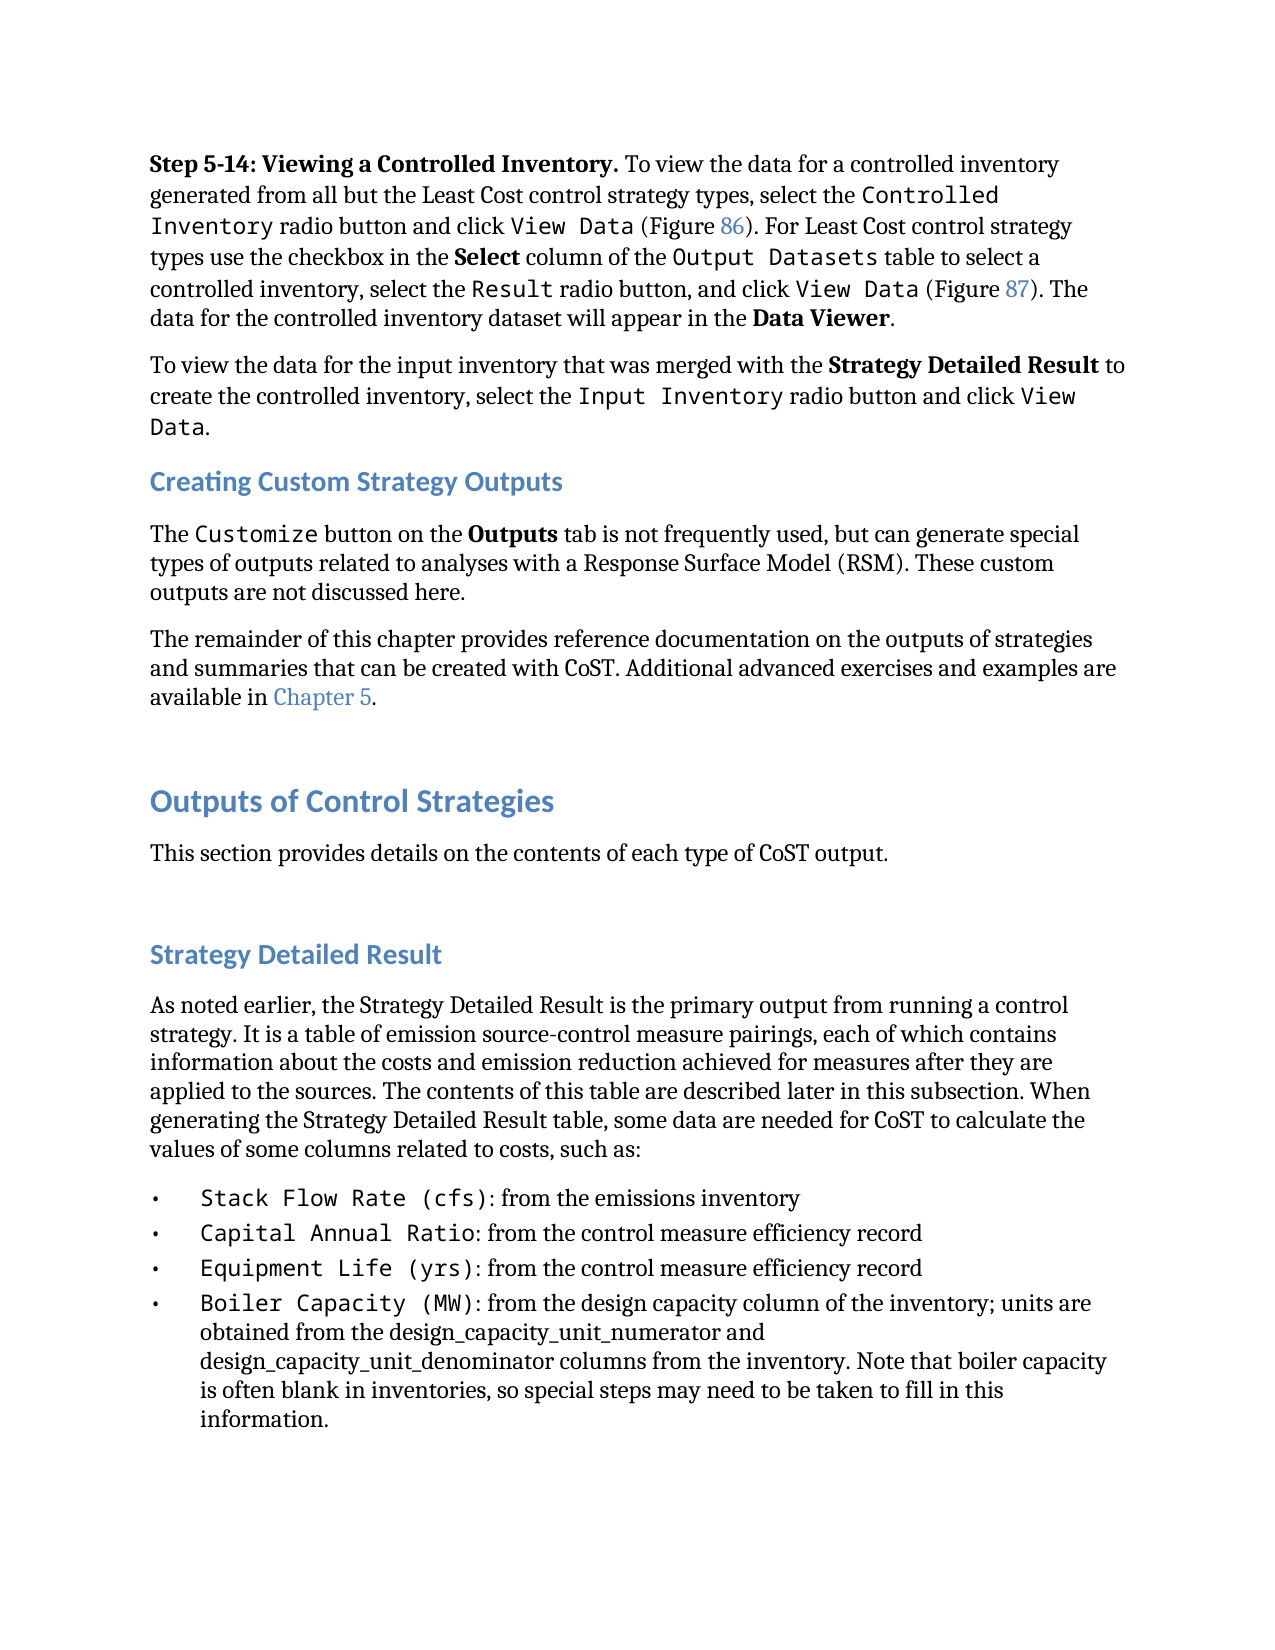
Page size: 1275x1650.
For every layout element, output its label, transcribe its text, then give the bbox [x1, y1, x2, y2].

text This section provides details on the contents of each type of CoST output. [150, 839, 1125, 868]
text Step 5-14: Viewing a Controlled Inventory. To view the data for a controlled inventory generated from all but the Least Cost control strategy types, select the Controlled Inventory radio button and click View Data (Figure 86). For Least Cost control strategy types use the checkbox in the Select column of the Output Datasets table to select a controlled inventory, select the Result radio button, and click View Data (Figure 87). The data for the controlled inventory dataset will appear in the Data Viewer. [150, 150, 1125, 332]
subtitle Creating Custom Strategy Outputs [150, 463, 1125, 499]
text As noted earlier, the Strategy Detailed Result is the primary output from running a control strategy. It is a table of emission source-control measure pairings, each of which contains information about the costs and emission reduction achieved for measures after they are applied to the sources. The contents of this table are described later in this subsection. When generating the Strategy Detailed Result table, some data are needed for CoST to calculate the values of some columns related to costs, such as: [150, 991, 1125, 1163]
text The remainder of this chapter provides reference documentation on the outputs of strategies and summaries that can be created with CoST. Additional advanced exercises and examples are available in Chapter 5. [150, 625, 1125, 711]
subtitle Outputs of Control Strategies [150, 780, 1125, 821]
list Stack Flow Rate (cfs): from the emissions inventory [150, 1182, 1125, 1213]
text The Customize button on the Outputs tab is not frequently used, but can generate special types of outputs related to analyses with a Response Surface Model (RSM). These custom outputs are not discussed here. [150, 518, 1125, 606]
subtitle Strategy Detailed Result [150, 936, 1125, 972]
text To view the data for the input inventory that was merged with the Strategy Detailed Result to create the controlled inventory, select the Input Inventory radio button and click View Data. [150, 351, 1125, 442]
list Capital Annual Ratio: from the control measure efficiency record [150, 1217, 1125, 1248]
list Equipment Life (yrs): from the control measure efficiency record [150, 1252, 1125, 1283]
list Boiler Capacity (MW): from the design capacity column of the inventory; units are obtained from the design_capacity_unit_numerator and design_capacity_unit_denominator columns from the inventory. Note that boiler capacity is often blank in inventories, so special steps may need to be taken to fill in this information. [150, 1287, 1125, 1433]
